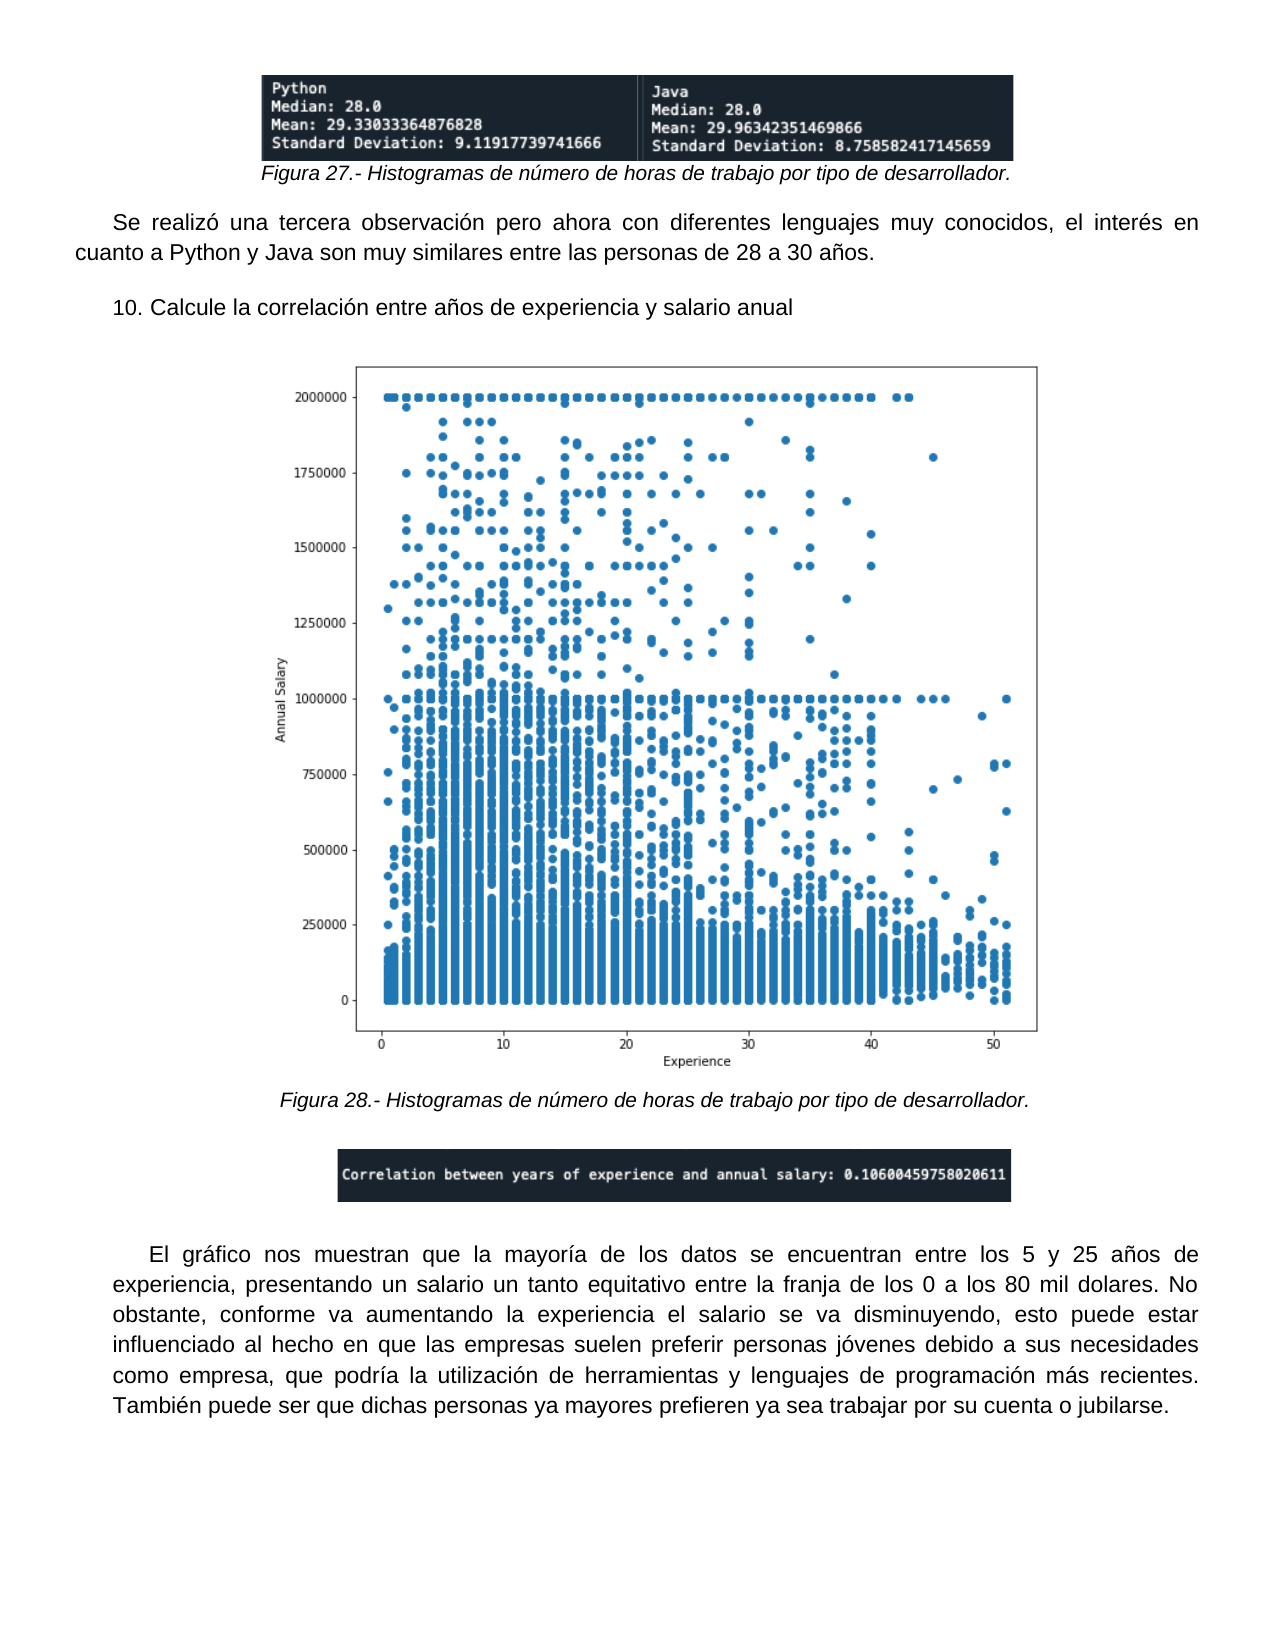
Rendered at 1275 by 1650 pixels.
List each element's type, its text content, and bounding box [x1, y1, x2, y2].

text Se realizó una tercera observación pero ahora con diferentes lenguajes muy conocidos, el interés en cuanto a Python y Java son muy similares entre las personas de 28 a 30 años. [75, 209, 1200, 265]
text El gráfico nos muestran que la mayoría de los datos se encuentran entre los 5 y 25 años de experiencia, presentando un salario un tanto equitativo entre la franja de los 0 a los 80 mil dolares. No obstante, conforme va aumentando la experiencia el salario se va disminuyendo, esto puede estar influenciado al hecho en que las empresas suelen preferir personas jóvenes debido a sus necesidades como empresa, que podría la utilización de herramientas y lenguajes de programación más recientes. También puede ser que dichas personas ya mayores prefieren ya sea trabajar por su cuenta o jubilarse. [112, 1241, 1200, 1418]
list Calcule la correlación entre años de experiencia y salario anual [112, 294, 1200, 320]
text Figura 27.- Histogramas de número de horas de trabajo por tipo de desarrollador. [75, 161, 1200, 185]
picture [337, 1149, 1012, 1202]
picture [261, 75, 1014, 161]
picture [268, 358, 1045, 1077]
